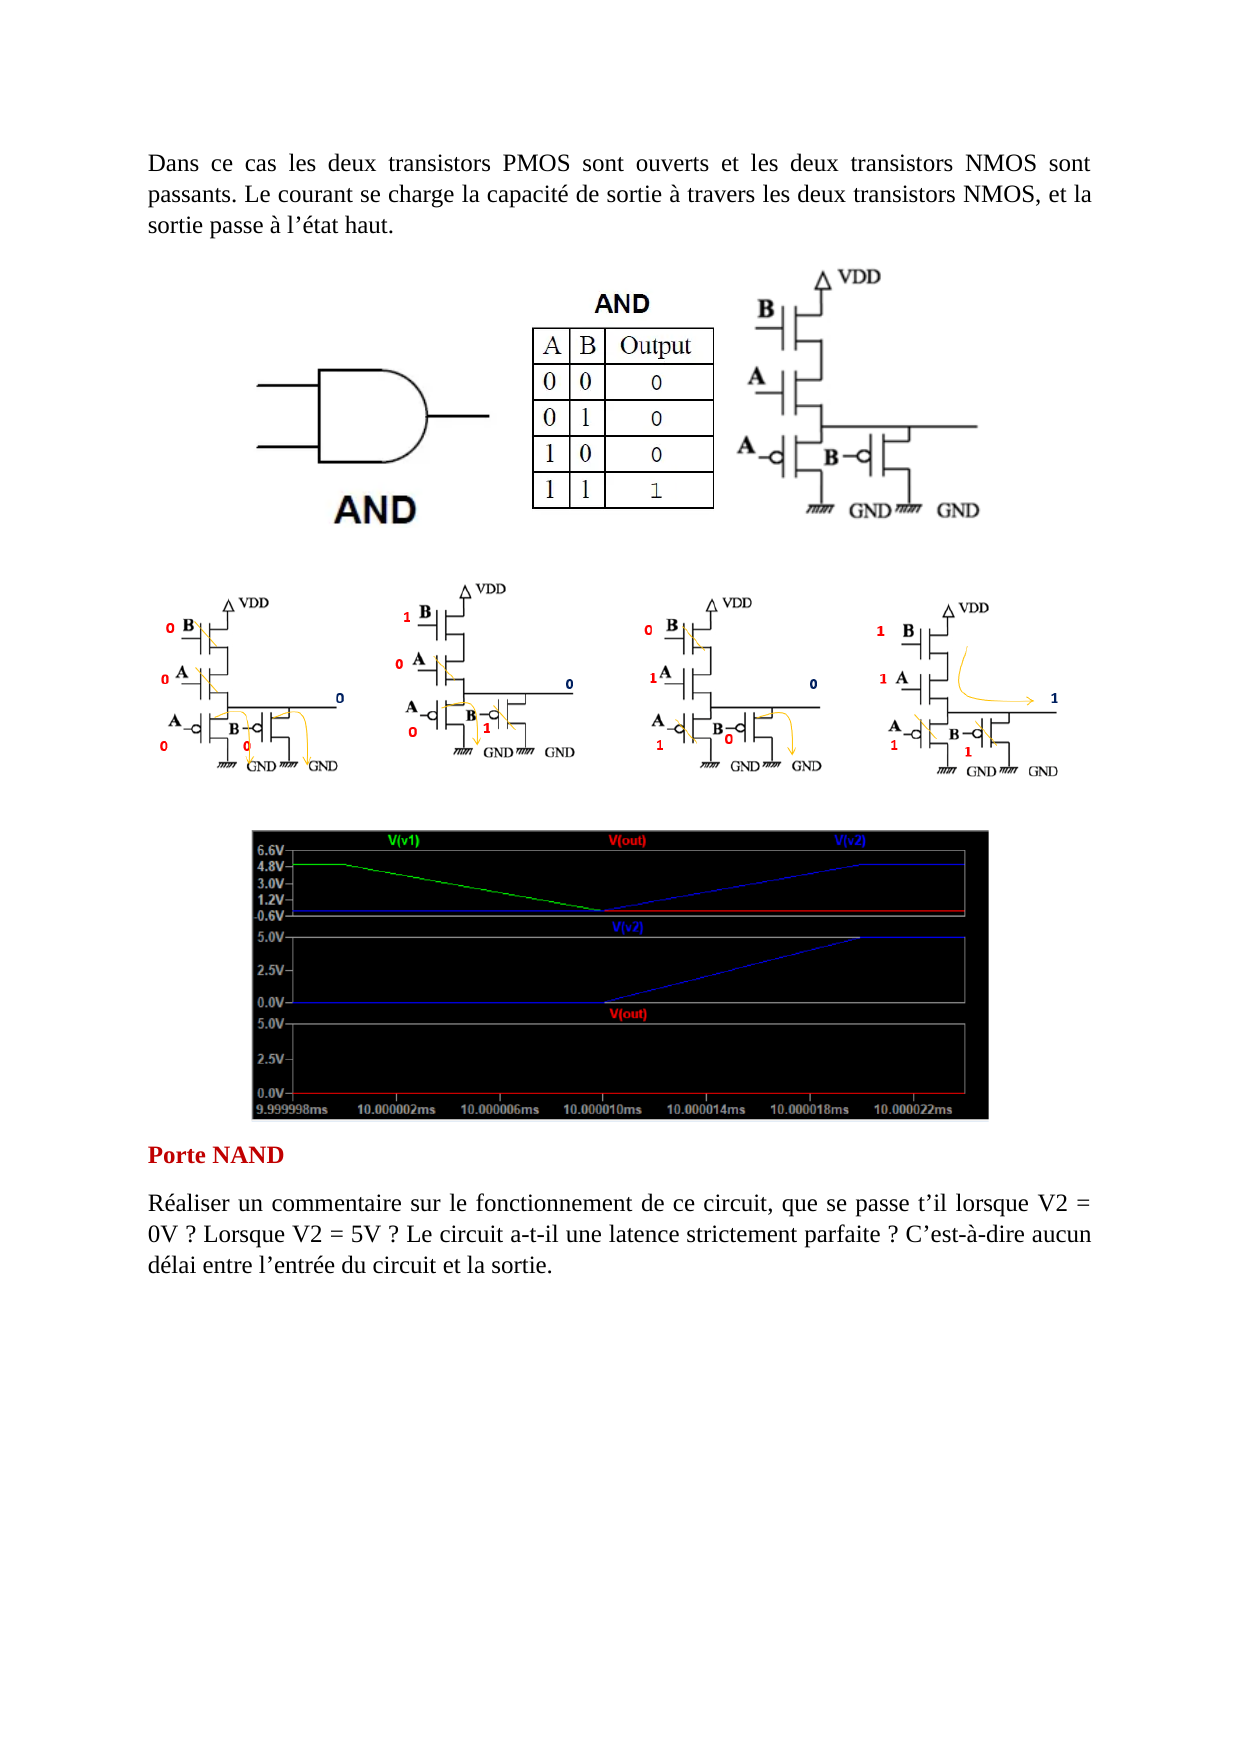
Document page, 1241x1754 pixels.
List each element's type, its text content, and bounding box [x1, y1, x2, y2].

text Porte NAND [148, 1141, 1093, 1169]
picture [251, 257, 989, 528]
picture [251, 830, 989, 1122]
text Dans ce cas les deux transistors PMOS sont ouverts et les deux transistors NMOS sont passants. Le courant se charge la capacité de sortie à travers les deux transistors NMOS, et la sortie passe à l’état haut. [148, 148, 1093, 238]
text Réaliser un commentaire sur le fonctionnement de ce circuit, que se passe t’il lorsque V2 = 0V ? Lorsque V2 = 5V ? Le circuit a-t-il une latence strictement parfaite ? C’est-à-dire aucun délai entre l’entrée du circuit et la sortie. [148, 1188, 1093, 1279]
picture [147, 546, 1093, 812]
